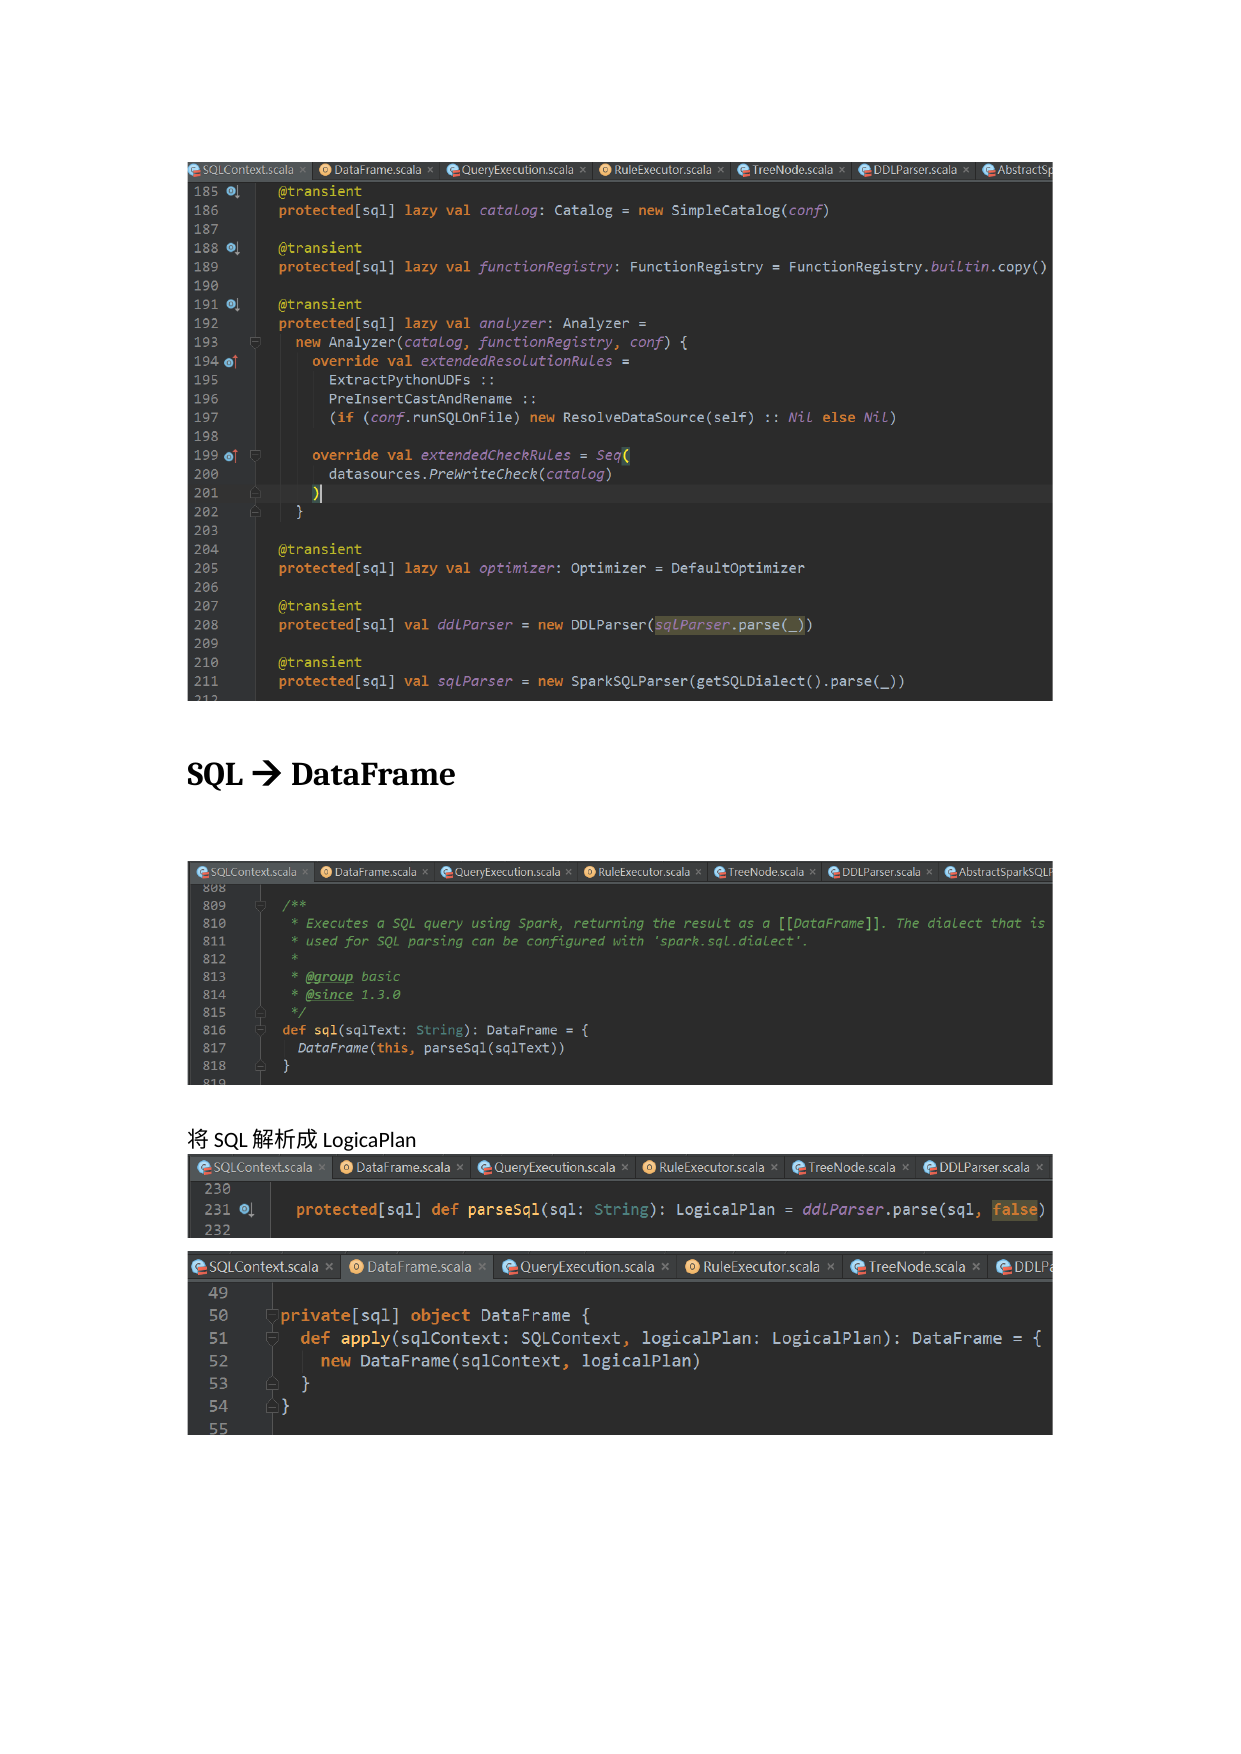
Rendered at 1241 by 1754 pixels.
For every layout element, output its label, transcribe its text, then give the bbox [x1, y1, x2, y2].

picture [187, 1154, 1053, 1238]
picture [187, 162, 1053, 701]
picture [187, 1251, 1053, 1435]
picture [187, 861, 1053, 1085]
text 将SQL解析成 LogicaPlan [187, 1122, 1053, 1154]
subtitle SQL DataFrame [187, 742, 1053, 807]
